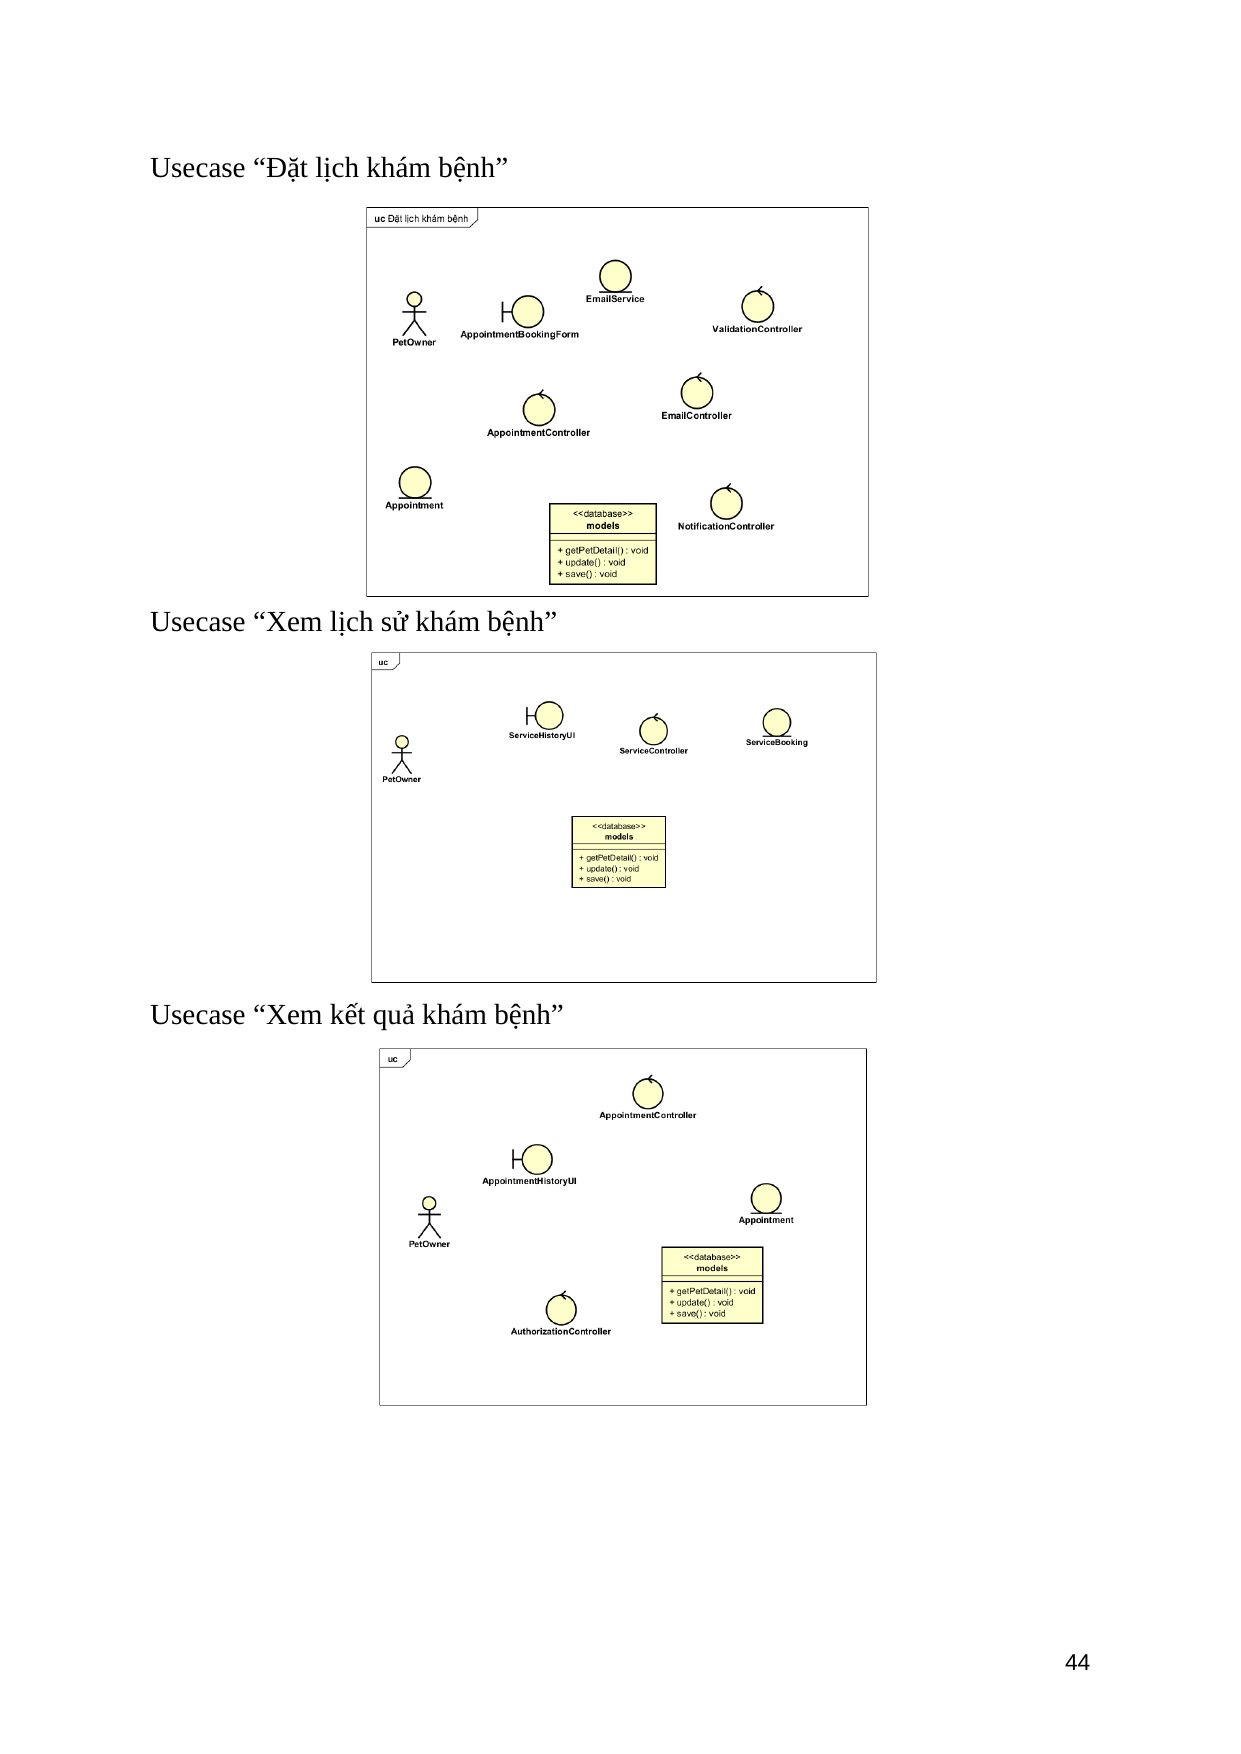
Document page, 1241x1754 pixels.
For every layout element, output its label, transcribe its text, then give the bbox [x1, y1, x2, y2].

picture [355, 188, 885, 601]
picture [367, 1035, 874, 1419]
text Usecase “Đặt lịch khám bệnh” [150, 150, 1090, 183]
picture [358, 642, 883, 994]
text Usecase “Xem kết quả khám bệnh” [150, 997, 1090, 1031]
text Usecase “Xem lịch sử khám bệnh” [150, 604, 1090, 637]
